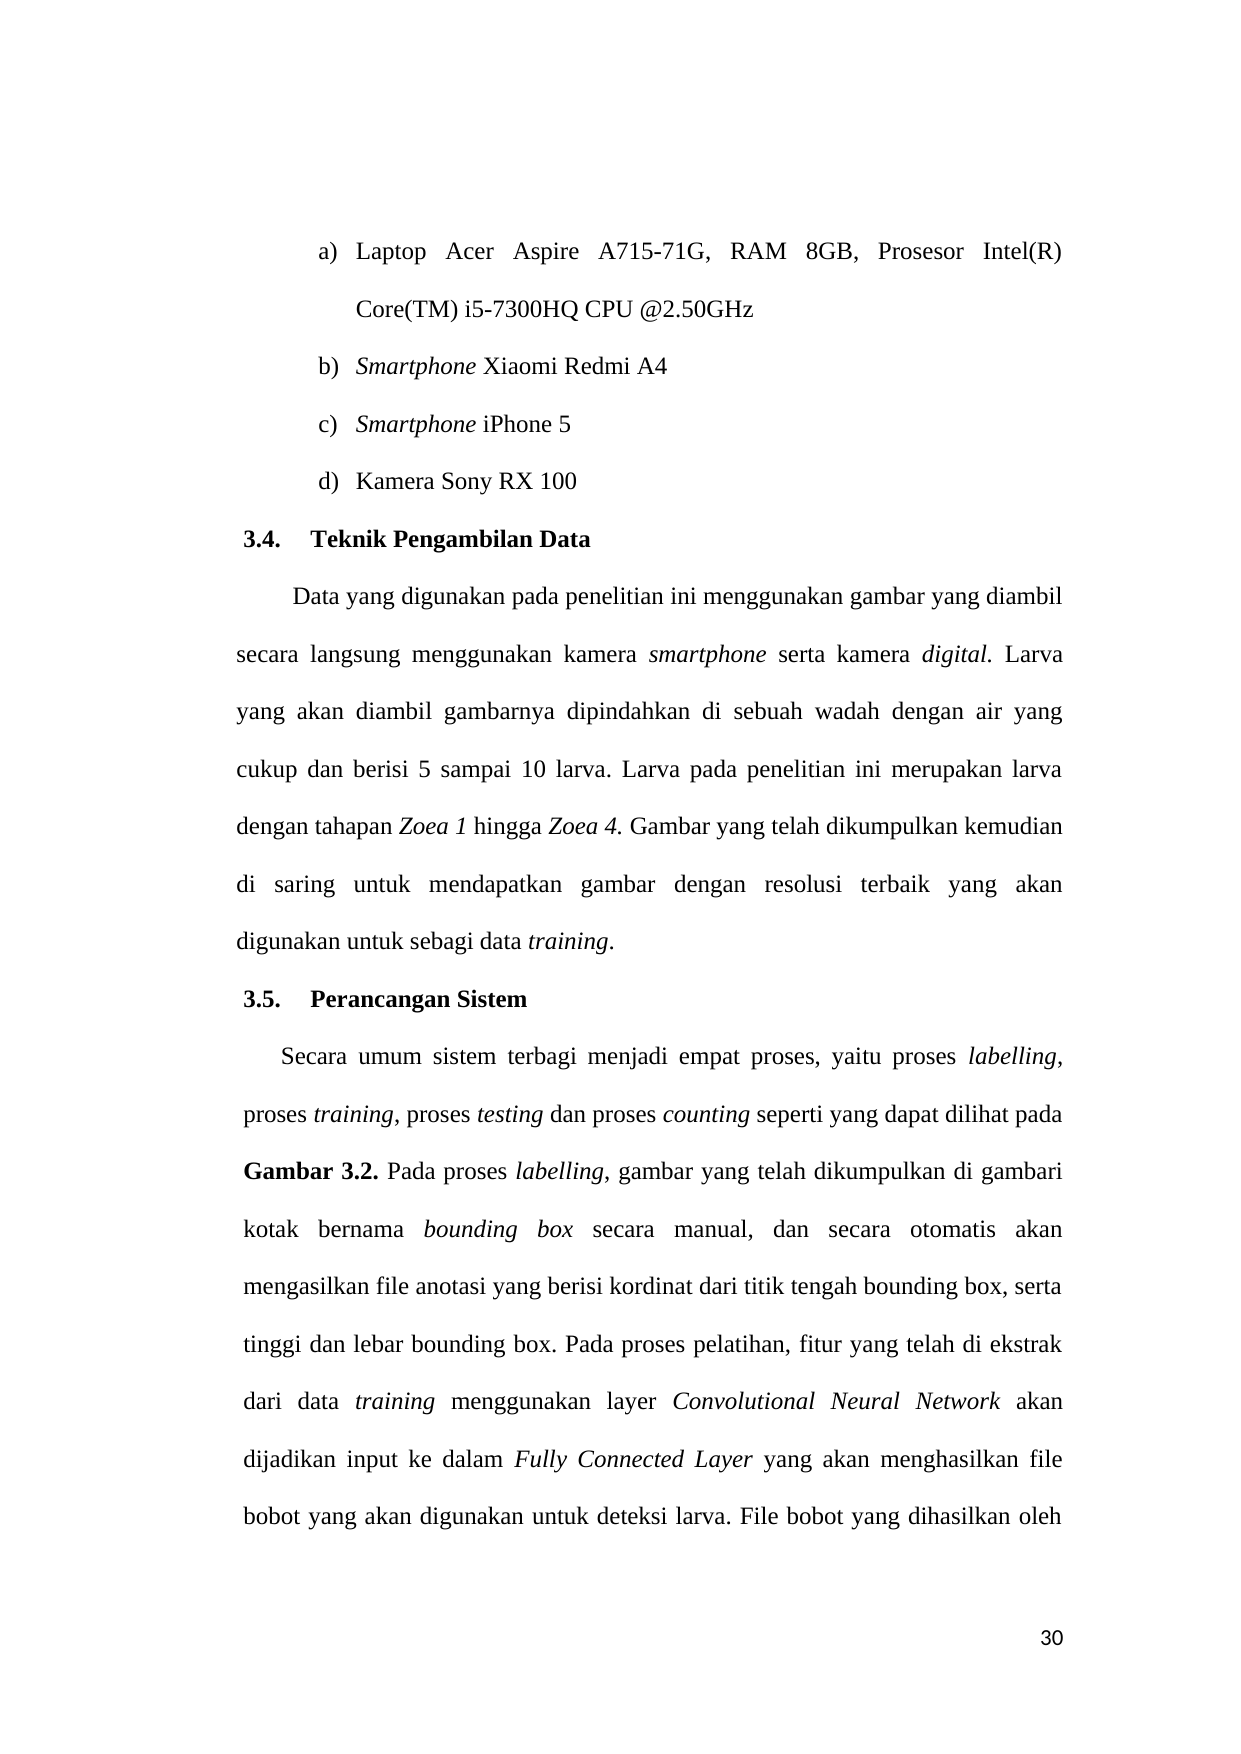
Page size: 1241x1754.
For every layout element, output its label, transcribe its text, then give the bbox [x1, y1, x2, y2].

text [243, 1041, 1063, 1530]
list Kamera Sony RX 100 [318, 466, 1063, 495]
list Smartphone iPhone 5 [318, 409, 1063, 437]
subtitle Teknik Pengambilan Data [243, 524, 1063, 552]
text Data yang digunakan pada penelitian ini menggunakan gambar yang diambil secara langsung menggunakan kamera smartphone serta kamera digital. Larva yang akan diambil gambarnya dipindahkan di sebuah wadah dengan air yang cukup dan berisi 5 sampai 10 larva. Larva pada penelitian ini merupakan larva dengan tahapan Zoea 1 hingga Zoea 4. Gambar yang telah dikumpulkan kemudian di saring untuk mendapatkan gambar dengan resolusi terbaik yang akan digunakan untuk sebagi data training. [236, 581, 1063, 955]
subtitle Perancangan Sistem [243, 984, 1063, 1012]
list Smartphone Xiaomi Redmi A4 [318, 351, 1063, 380]
list Laptop Acer Aspire A715-71G, RAM 8GB, Prosesor Intel(R) Core(TM) i5-7300HQ CPU @2.50GHz [318, 236, 1063, 322]
